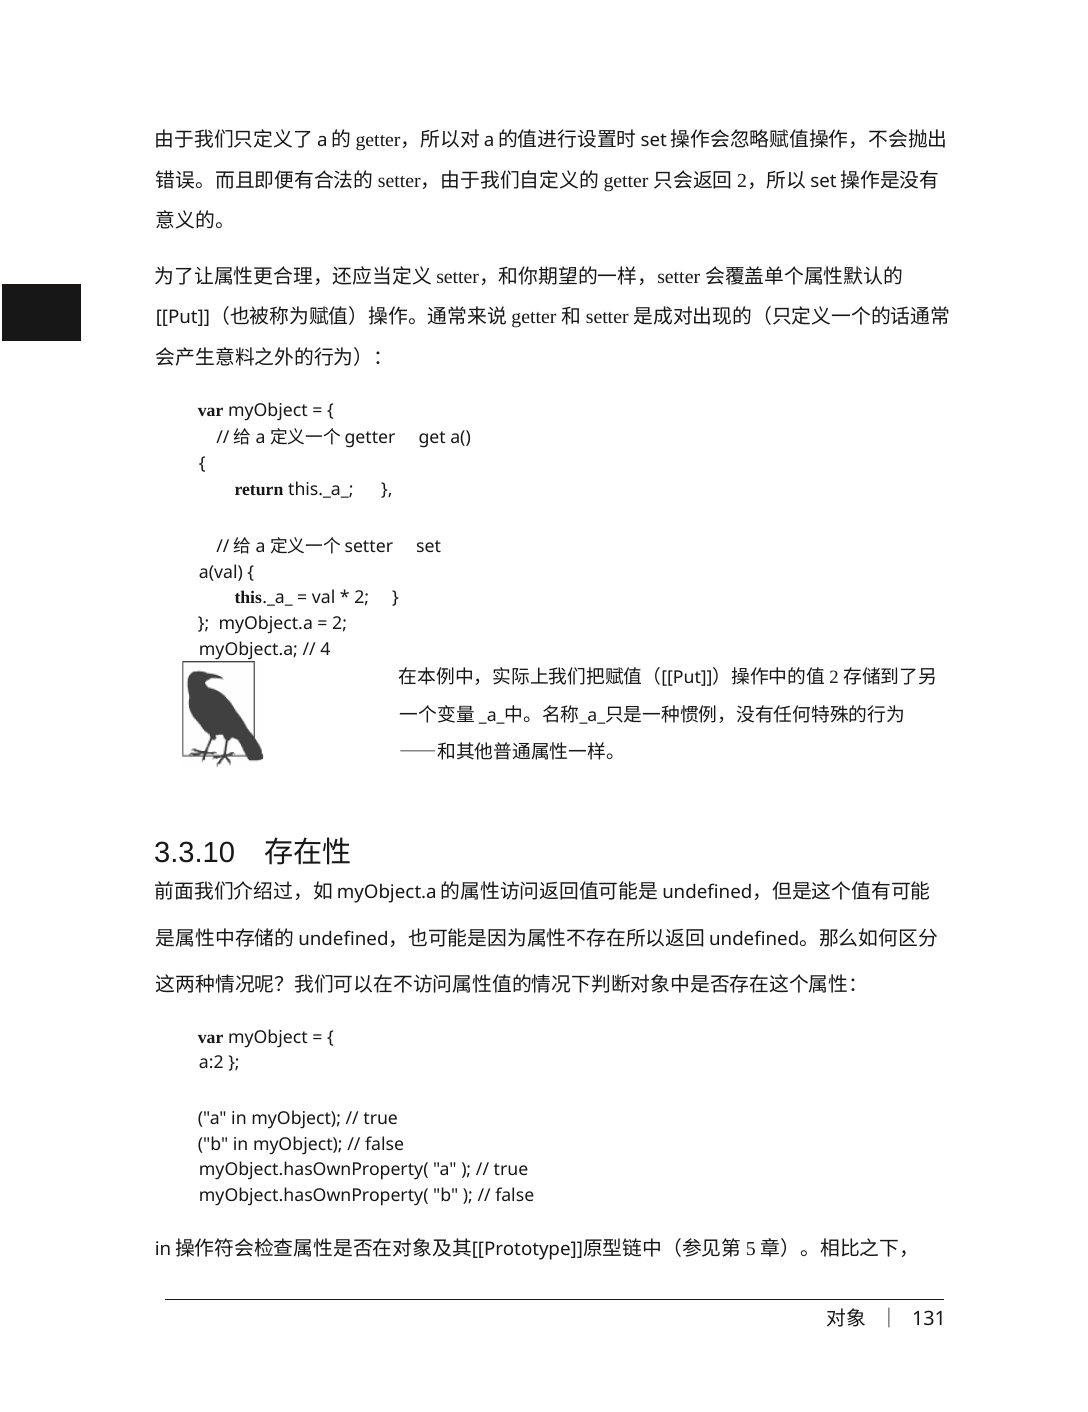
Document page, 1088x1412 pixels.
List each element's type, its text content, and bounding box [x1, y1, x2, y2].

text // 给 a 定义一个setter set a(val) { [198, 532, 479, 583]
text 在本例中，实际上我们把赋值（[[Put]]）操作中的值 2 存储到了另一个变量 _a_中。名称_a_只是一种惯例，没有任何特殊的行为——和其他普通属性一样。 [272, 662, 938, 764]
text 前面我们介绍过，如myObject.a的属性访问返回值可能是undefined，但是这个值有可能是属性中存储的undefined，也可能是因为属性不存在所以返回undefined。那么如何区分这两种情况呢？我们可以在不访问属性值的情况下判断对象中是否存在这个属性： [154, 876, 946, 997]
text in操作符会检查属性是否在对象及其[[Prototype]]原型链中（参见第 5 章）。相比之下， [154, 1233, 956, 1261]
text 由于我们只定义了a的 getter，所以对a的值进行设置时set操作会忽略赋值操作，不会抛出错误。而且即便有合法的 setter，由于我们自定义的 getter 只会返回 2，所以set操作是没有意义的。 [154, 124, 956, 233]
text ("b" in myObject); // false myObject.hasOwnProperty( "a" ); // true myObject.hasOwnProperty( "b" ); // false [198, 1131, 563, 1206]
text this._a_ = val * 2; } [198, 585, 466, 609]
text 为了让属性更合理，还应当定义 setter，和你期望的一样，setter 会覆盖单个属性默认的 [[Put]]（也被称为赋值）操作。通常来说 getter 和 setter 是成对出现的（只定义一个的话通常会产生意料之外的行为）： [154, 261, 956, 370]
picture [182, 661, 264, 767]
text // 给 a 定义一个getter get a() { [198, 423, 479, 474]
text var myObject = { a:2 }; [198, 1024, 351, 1074]
subtitle 3.3.10 存在性 [154, 828, 956, 871]
text ("a" in myObject); // true [198, 1106, 680, 1130]
text return this._a_; }, [198, 476, 457, 500]
text var myObject = { [198, 398, 680, 422]
text }; myObject.a = 2; myObject.a; // 4 [198, 611, 351, 660]
